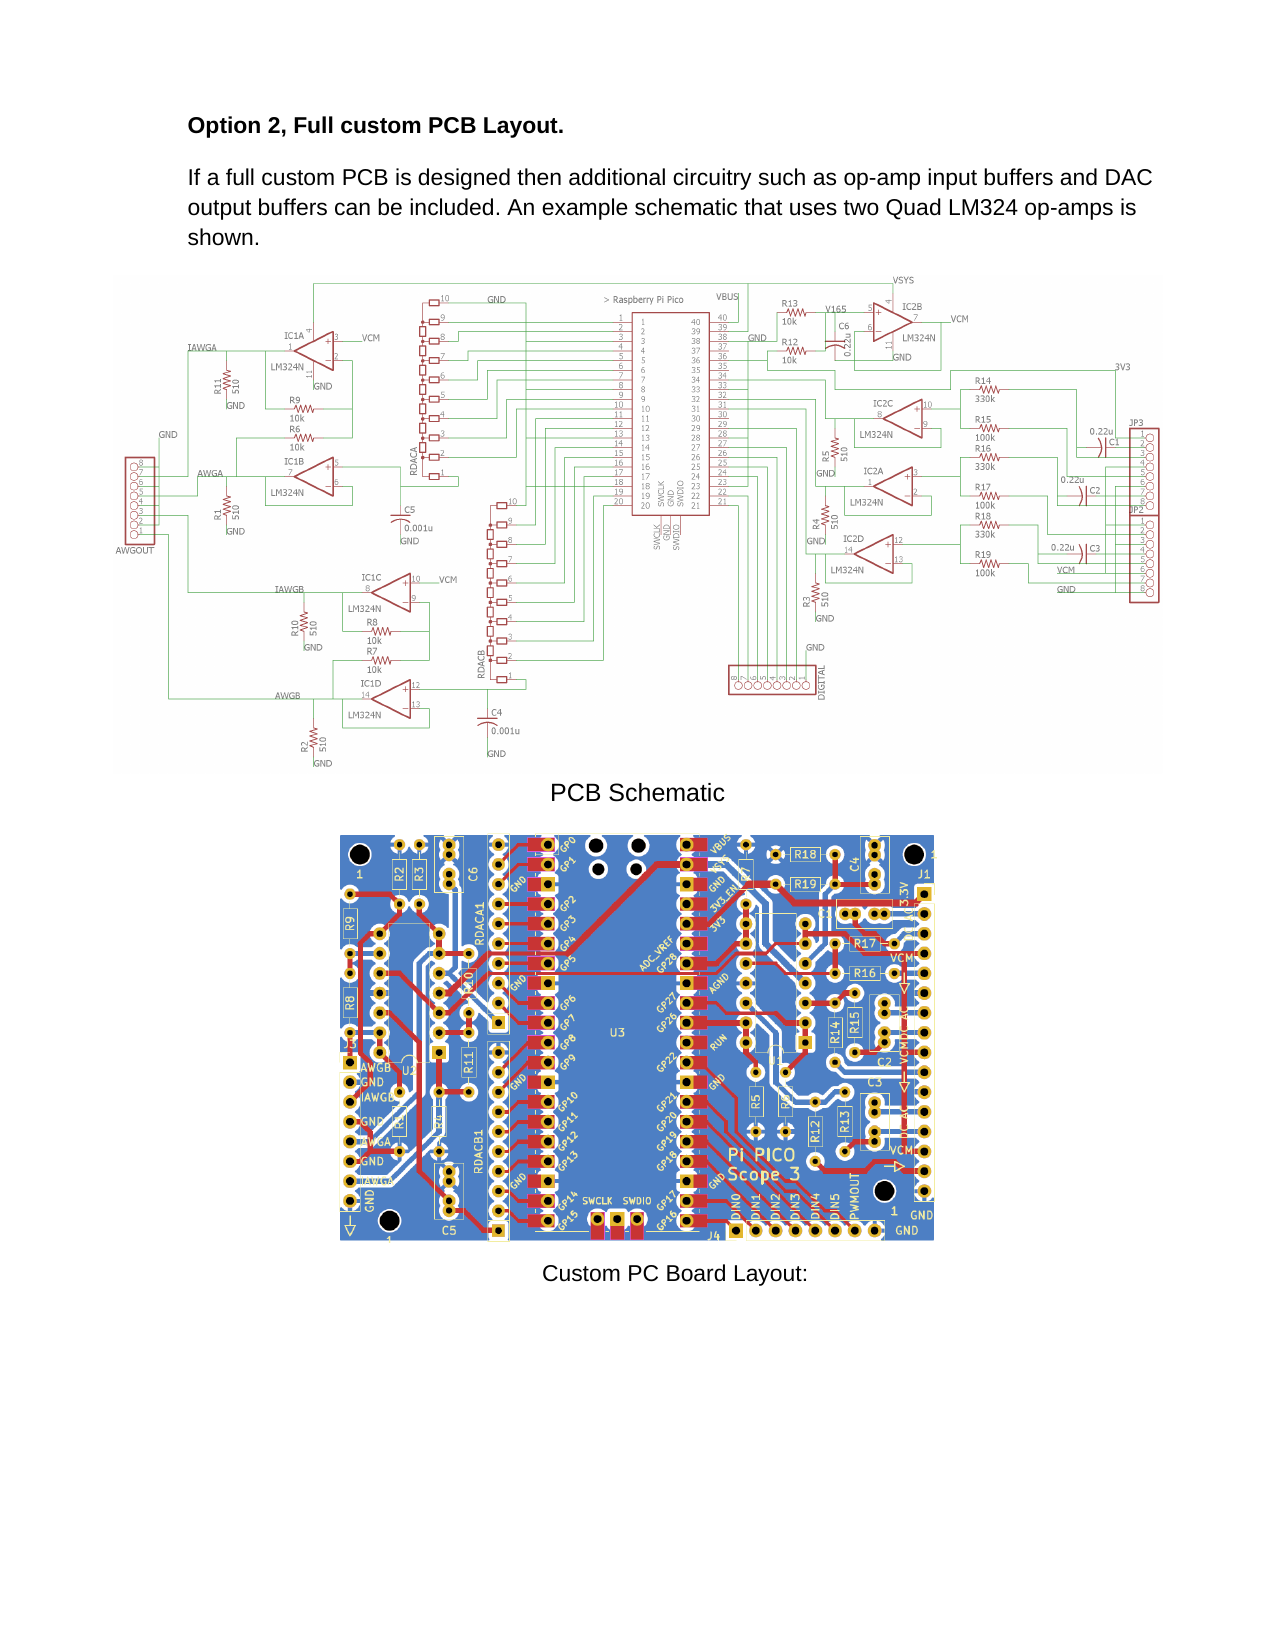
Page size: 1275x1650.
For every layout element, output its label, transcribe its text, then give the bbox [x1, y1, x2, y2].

text Option 2, Full custom PCB Layout. [187, 112, 1162, 139]
picture [337, 831, 938, 1243]
text If a full custom PCB is designed then additional circuitry such as op-amp input buffers and DAC output buffers can be included. An example schematic that uses two Quad LM324 op-amps is shown. [187, 163, 1162, 250]
picture [112, 275, 1163, 774]
text Custom PC Board Layout: [187, 1260, 1162, 1286]
text PCB Schematic [112, 778, 1162, 807]
